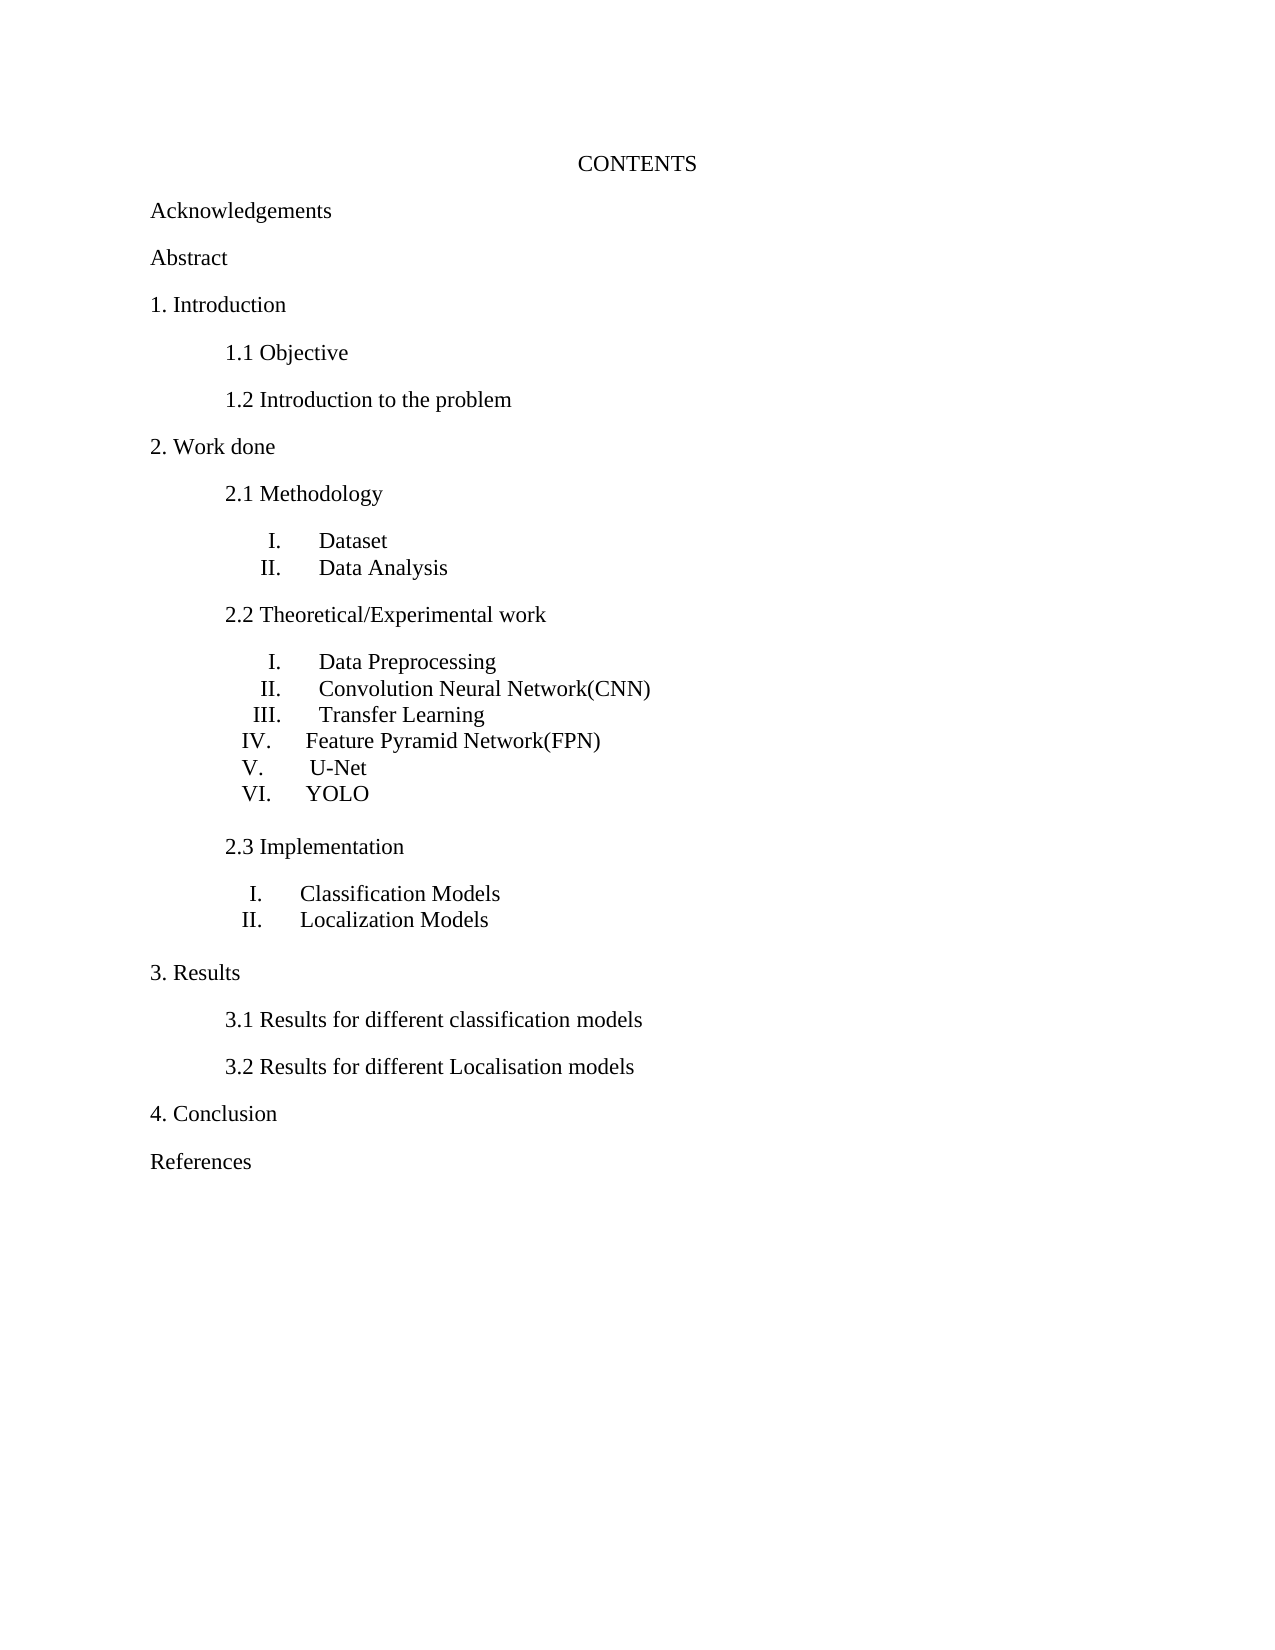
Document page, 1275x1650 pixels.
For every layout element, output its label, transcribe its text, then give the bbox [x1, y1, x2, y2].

text V. U-Net [150, 754, 1125, 780]
text 2.1 Methodology [150, 480, 1125, 507]
text 2. Work done [150, 433, 1125, 459]
list Data Analysis [281, 554, 1125, 580]
text CONTENTS [150, 150, 1125, 176]
text 2.3 Implementation [150, 833, 1125, 859]
text Acknowledgements [150, 197, 1125, 223]
text VI. YOLO [150, 780, 1125, 806]
text 4. Conclusion [150, 1101, 1125, 1127]
text 3.2 Results for different Localisation models [150, 1053, 1125, 1080]
text 3.1 Results for different classification models [150, 1006, 1125, 1032]
text 1.2 Introduction to the problem [150, 386, 1125, 412]
text 1. Introduction [150, 292, 1125, 318]
list Dataset [281, 527, 1125, 554]
text 1.1 Objective [150, 339, 1125, 365]
list Convolution Neural Network(CNN) [281, 674, 1125, 701]
text IV. Feature Pyramid Network(FPN) [150, 727, 1125, 754]
list Localization Models [262, 906, 1125, 933]
list Classification Models [262, 880, 1125, 906]
text Abstract [150, 244, 1125, 271]
text References [150, 1148, 1125, 1174]
text 3. Results [150, 959, 1125, 985]
text 2.2 Theoretical/Experimental work [150, 601, 1125, 627]
list Data Preprocessing [281, 648, 1125, 674]
list Transfer Learning [281, 701, 1125, 727]
